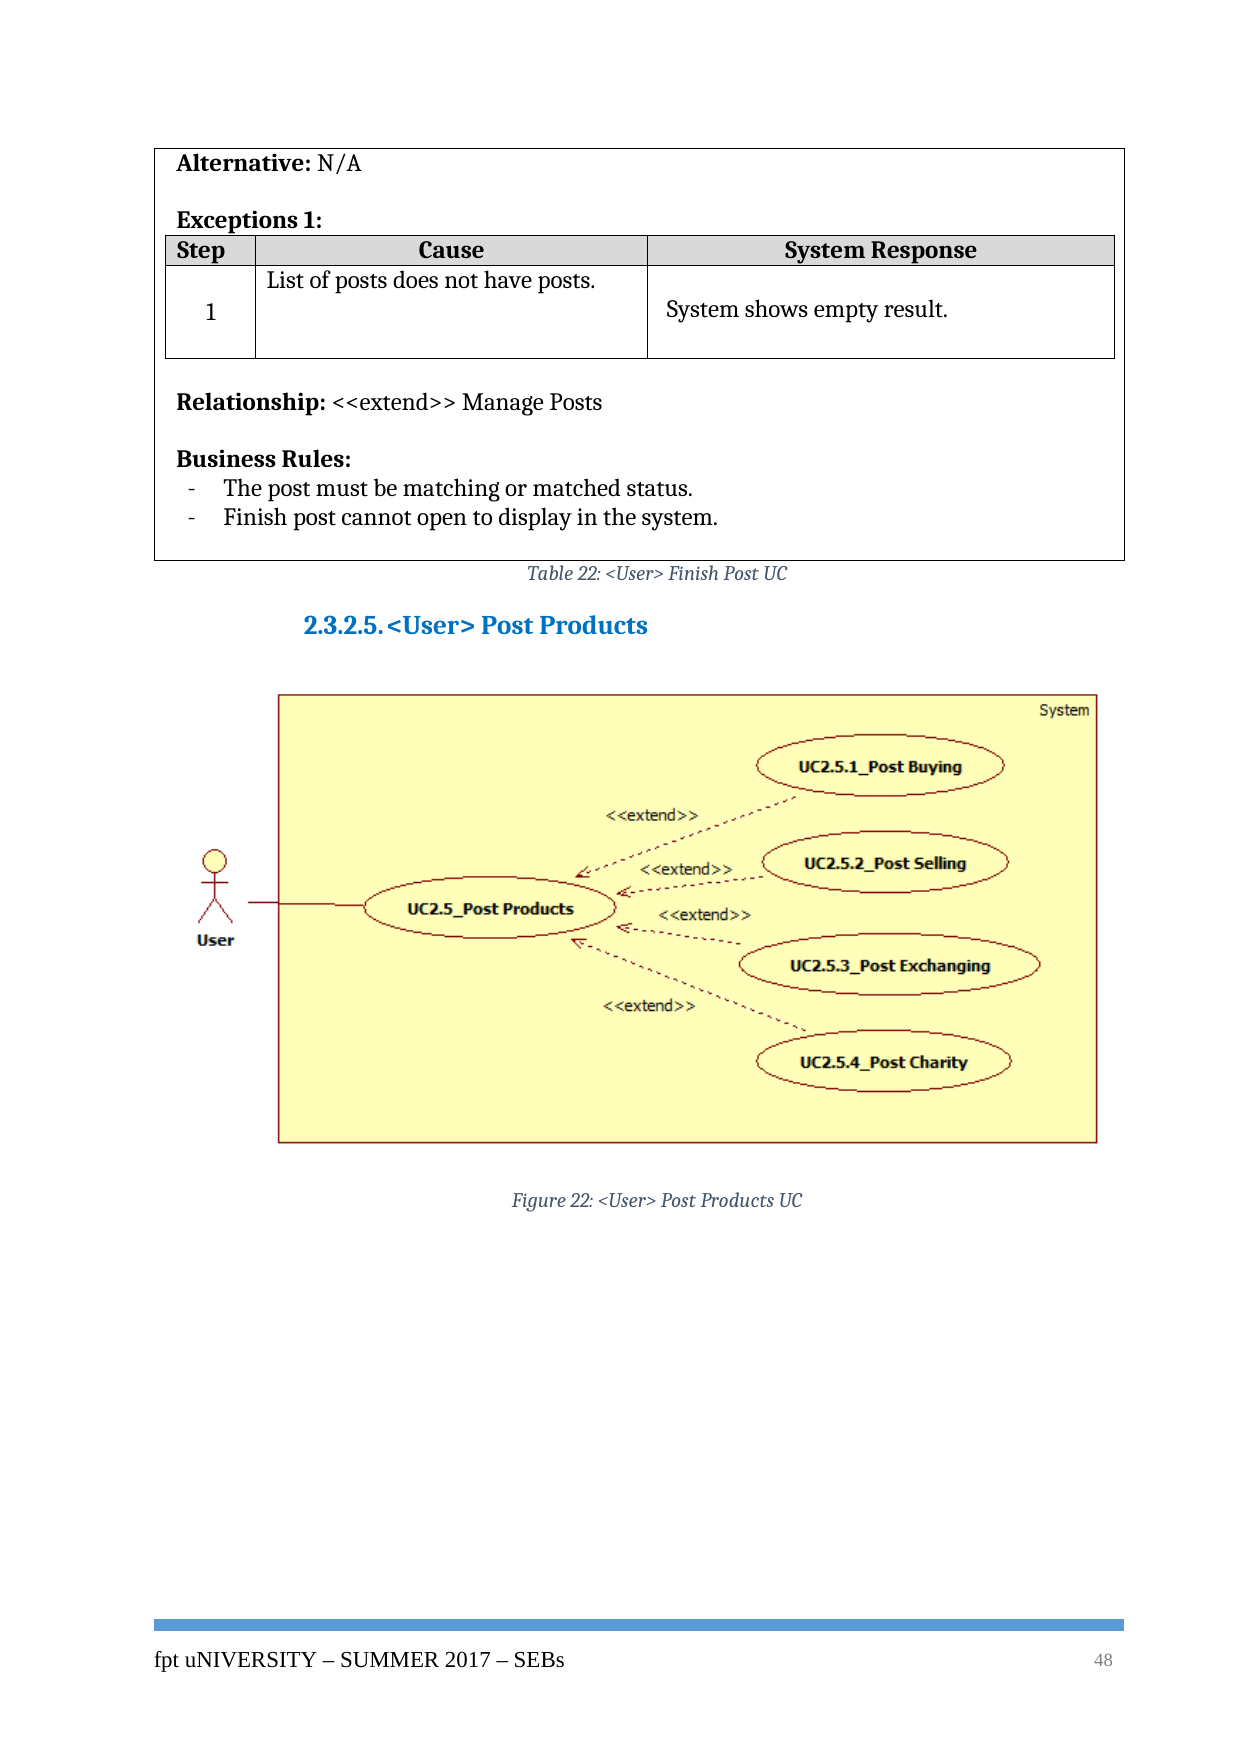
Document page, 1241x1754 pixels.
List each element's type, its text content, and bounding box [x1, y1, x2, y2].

picture [153, 666, 1125, 1172]
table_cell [155, 149, 1124, 560]
text <User> Post Products [303, 610, 1124, 641]
